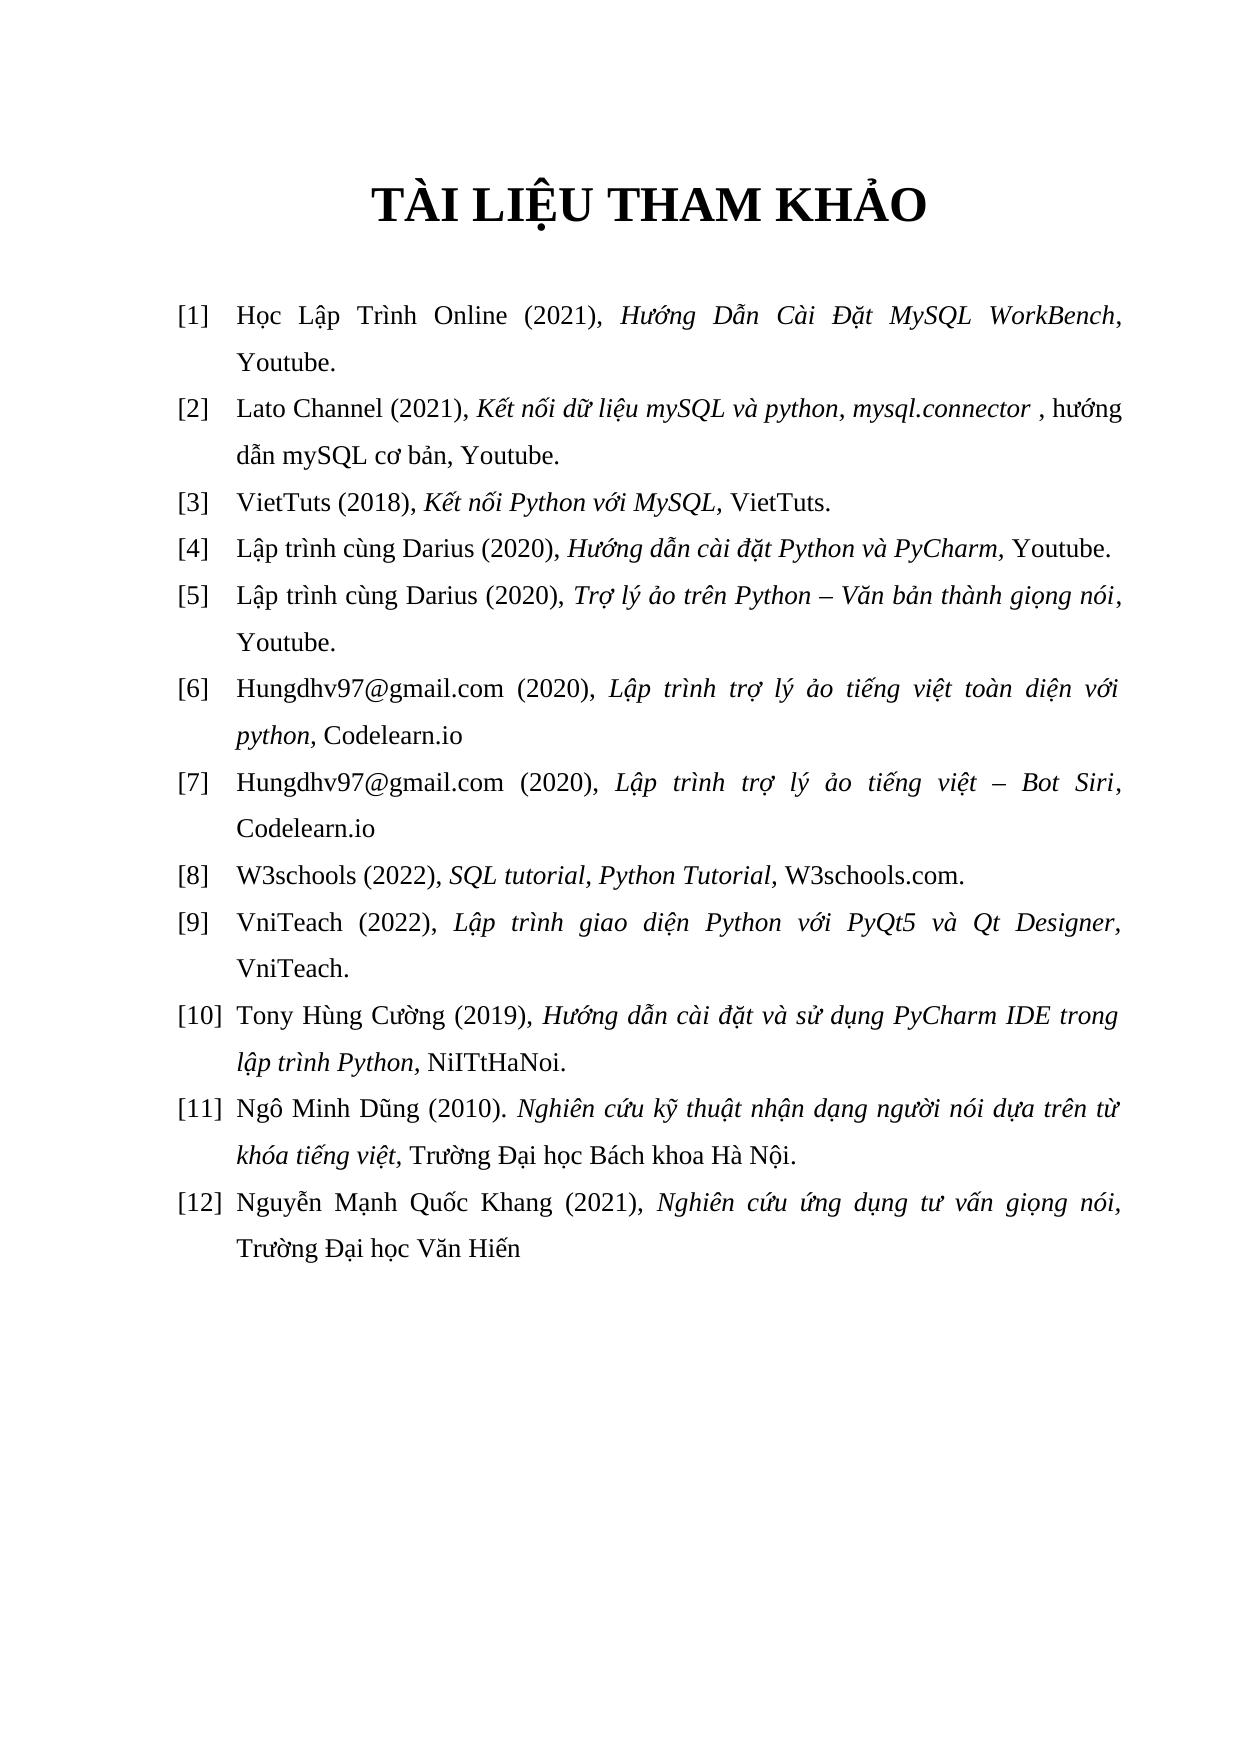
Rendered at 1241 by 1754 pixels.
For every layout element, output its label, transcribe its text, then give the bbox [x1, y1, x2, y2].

list Tony Hùng Cường (2019), Hướng dẫn cài đặt và sử dụng PyCharm IDE trong lập trình Python, NiITtHaNoi. [177, 999, 1122, 1077]
list VietTuts (2018), Kết nối Python với MySQL, VietTuts. [177, 486, 1122, 517]
list Hungdhv97@gmail.com (2020), Lập trình trợ lý ảo tiếng việt – Bot Siri, Codelearn.io [177, 766, 1122, 843]
list Lập trình cùng Darius (2020), Trợ lý ảo trên Python – Văn bản thành giọng nói, Youtube. [177, 579, 1122, 657]
list VniTeach (2022), Lập trình giao diện Python với PyQt5 và Qt Designer, VniTeach. [177, 906, 1122, 983]
list Học Lập Trình Online (2021), Hướng Dẫn Cài Đặt MySQL WorkBench, Youtube. [177, 299, 1122, 377]
list Nguyễn Mạnh Quốc Khang (2021), Nghiên cứu ứng dụng tư vấn giọng nói, Trường Đại học Văn Hiến [177, 1186, 1122, 1263]
list Lập trình cùng Darius (2020), Hướng dẫn cài đặt Python và PyCharm, Youtube. [177, 532, 1122, 563]
list W3schools (2022), SQL tutorial, Python Tutorial, W3schools.com. [177, 859, 1122, 890]
list Hungdhv97@gmail.com (2020), Lập trình trợ lý ảo tiếng việt toàn diện với python, Codelearn.io [177, 672, 1122, 750]
list Ngô Minh Dũng (2010). Nghiên cứu kỹ thuật nhận dạng người nói dựa trên từ khóa tiếng việt, Trường Đại học Bách khoa Hà Nội. [177, 1092, 1122, 1170]
list Lato Channel (2021), Kết nối dữ liệu mySQL và python, mysql.connector , hướng dẫn mySQL cơ bản, Youtube. [177, 392, 1122, 470]
subtitle TÀI LIỆU THAM KHẢO [177, 174, 1122, 232]
